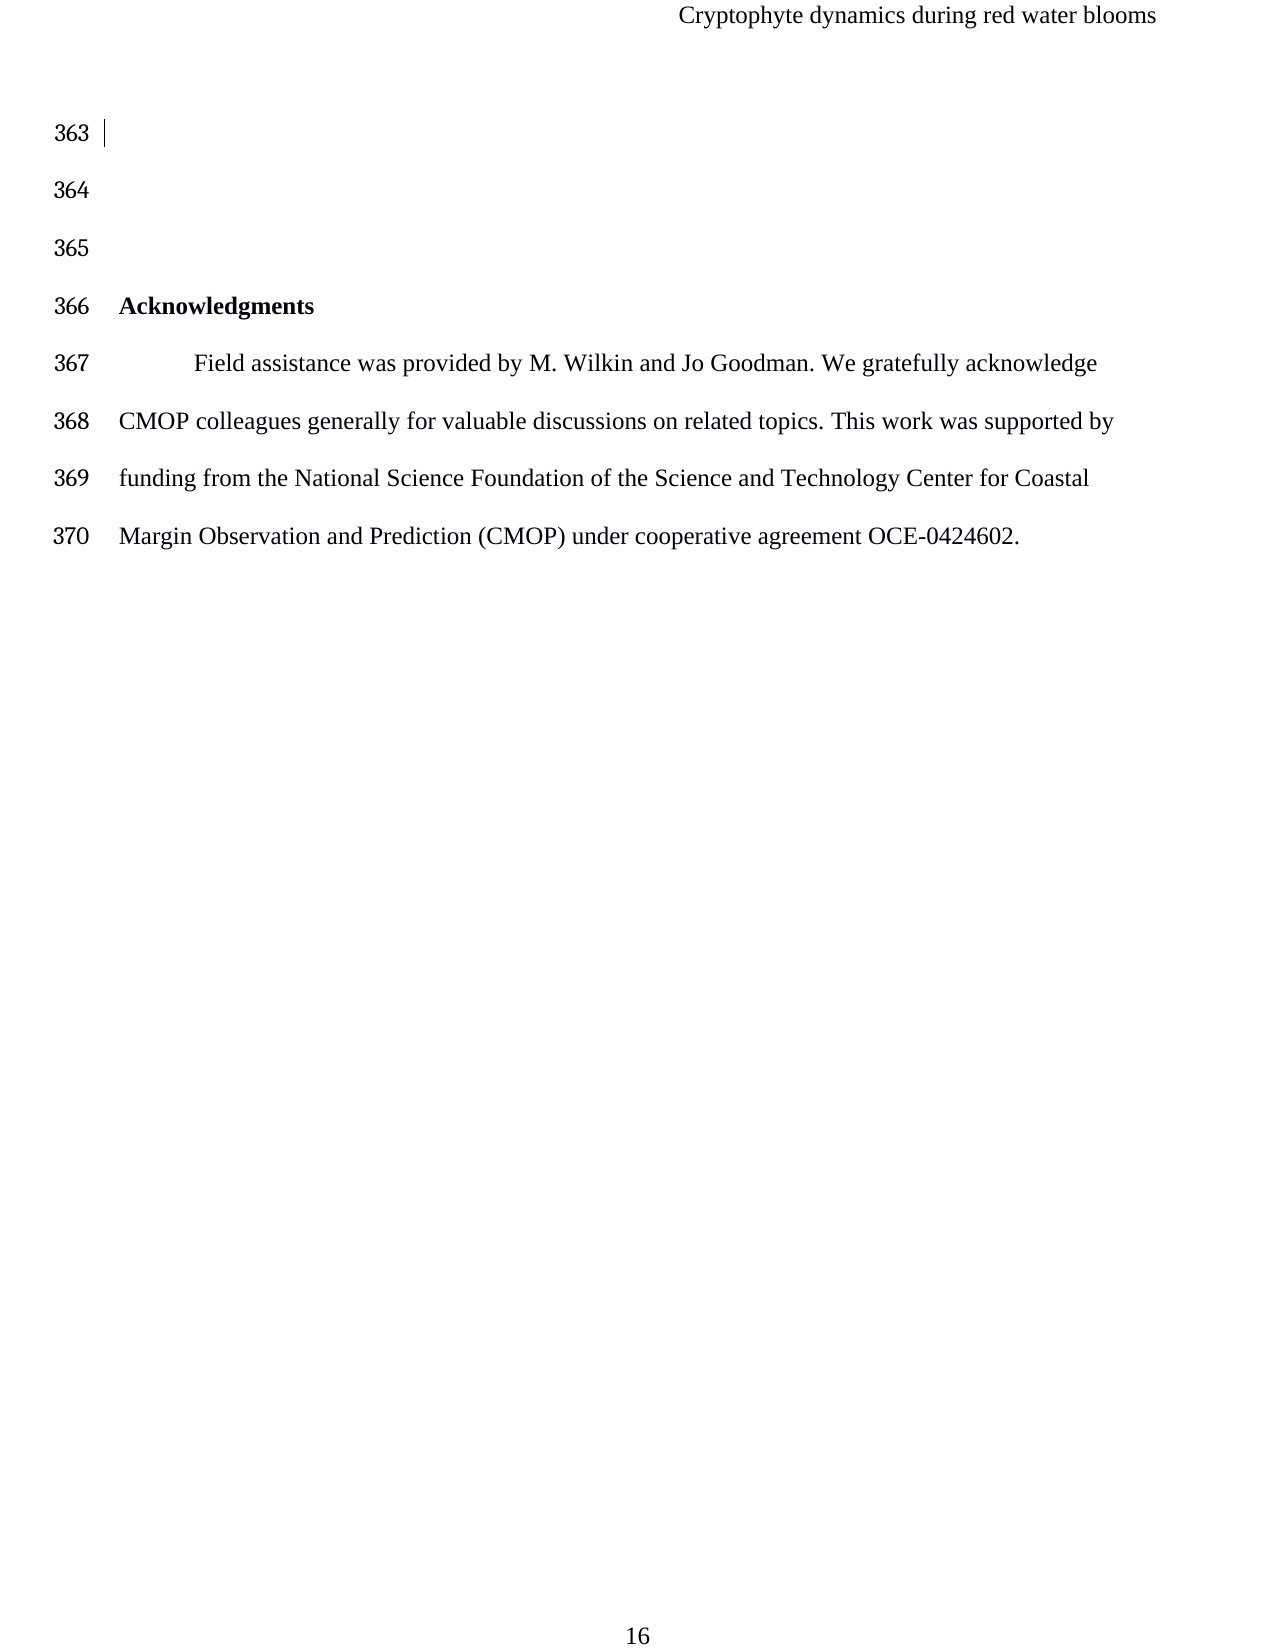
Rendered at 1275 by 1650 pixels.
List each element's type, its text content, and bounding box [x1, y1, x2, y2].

text Field assistance was provided by M. Wilkin and Jo Goodman. We gratefully acknowledge CMOP colleagues generally for valuable discussions on related topics. This work was supported by funding from the National Science Foundation of the Science and Technology Center for Coastal Margin Observation and Prediction (CMOP) under cooperative agreement OCE-0424602. [118, 348, 1156, 550]
text Acknowledgments [118, 291, 1156, 320]
